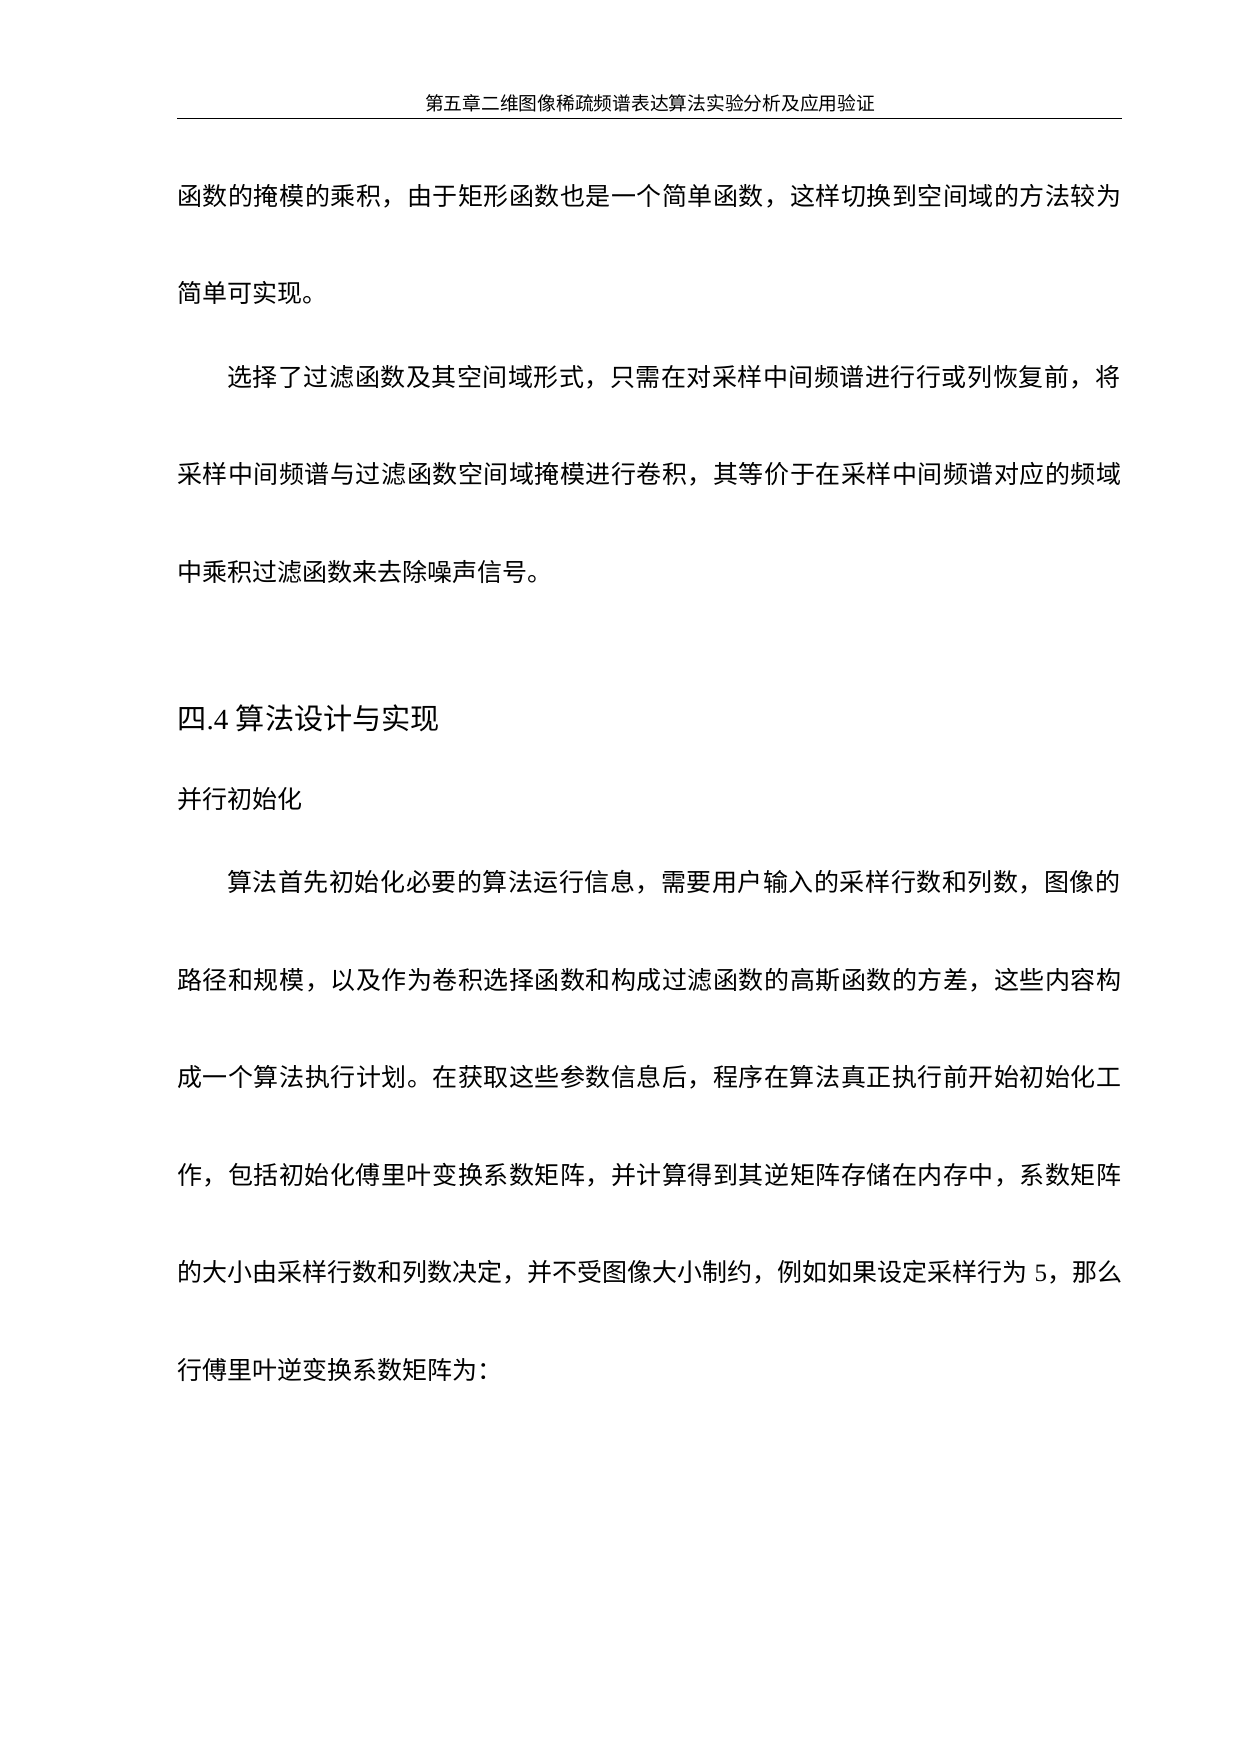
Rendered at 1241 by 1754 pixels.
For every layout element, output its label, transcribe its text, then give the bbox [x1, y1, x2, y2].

text 算法首先初始化必要的算法运行信息，需要用户输入的采样行数和列数，图像的路径和规模，以及作为卷积选择函数和构成过滤函数的高斯函数的方差，这些内容构成一个算法执行计划。在获取这些参数信息后，程序在算法真正执行前开始初始化工作，包括初始化傅里叶变换系数矩阵，并计算得到其逆矩阵存储在内存中，系数矩阵的大小由采样行数和列数决定，并不受图像大小制约，例如如果设定采样行为5，那么行傅里叶逆变换系数矩阵为： [177, 848, 1122, 1401]
text 选择了过滤函数及其空间域形式，只需在对采样中间频谱进行行或列恢复前，将采样中间频谱与过滤函数空间域掩模进行卷积，其等价于在采样中间频谱对应的频域中乘积过滤函数来去除噪声信号。 [177, 343, 1122, 603]
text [177, 162, 1122, 324]
subtitle 算法设计与实现 [177, 684, 1122, 749]
text 并行初始化 [177, 765, 1122, 830]
